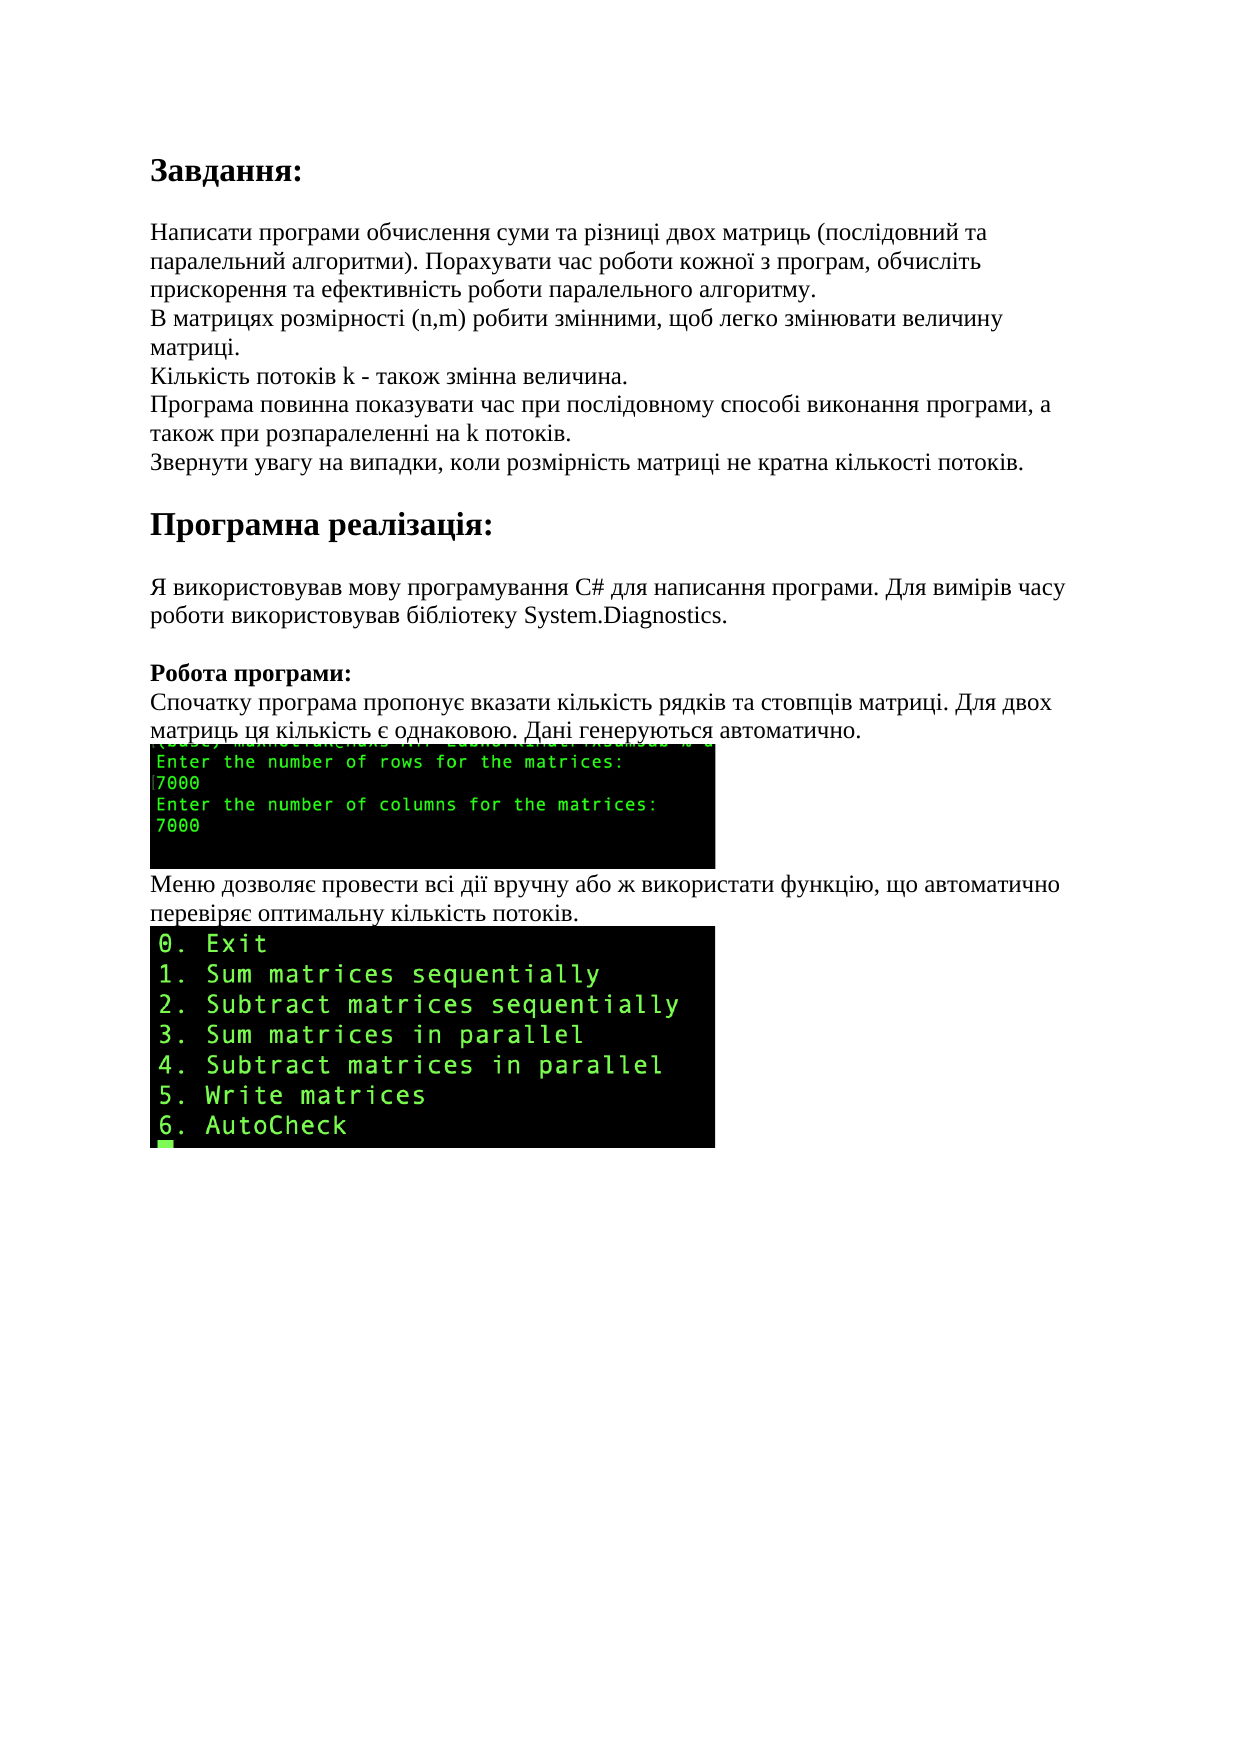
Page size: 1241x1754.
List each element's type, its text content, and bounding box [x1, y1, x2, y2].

text Напиcати програми обчислення суми та різниці двох матриць (послідовний та паралельний алгоритми). Порахувати час роботи кожної з програм, обчисліть прискорення та ефективність роботи паралельного алгоритму. [150, 217, 1090, 303]
picture [150, 744, 716, 869]
text Програмна реалізація: [150, 504, 1090, 543]
text Завдання: [150, 150, 1090, 188]
text Я використовував мову програмування С# для написання програми. Для вимірів часу роботи використовував бібліотеку System.Diagnostics. [150, 572, 1090, 629]
text Програма повинна показувати час при послідовному способі виконання програми, а також при розпаралеленні на k потоків. [150, 389, 1090, 447]
text Робота програми: [150, 658, 1090, 687]
text Звернути увагу на випадки, коли розмірність матриці не кратна кількості потоків. [150, 447, 1090, 476]
text Спочатку програма пропонує вказати кількість рядків та стовпців матриці. Для двох матриць ця кількість є однаковою. Дані генеруються автоматично. [150, 687, 1090, 744]
text Кількість потоків k - також змінна величина. [150, 361, 1090, 389]
text Меню дозволяє провести всі дії вручну або ж використати функцію, що автоматично перевіряє оптимальну кількість потоків. [150, 869, 1090, 926]
picture [150, 926, 716, 1148]
text В матрицях розмірності (n,m) робити змінними, щоб легко змінювати величину матриці. [150, 303, 1090, 361]
